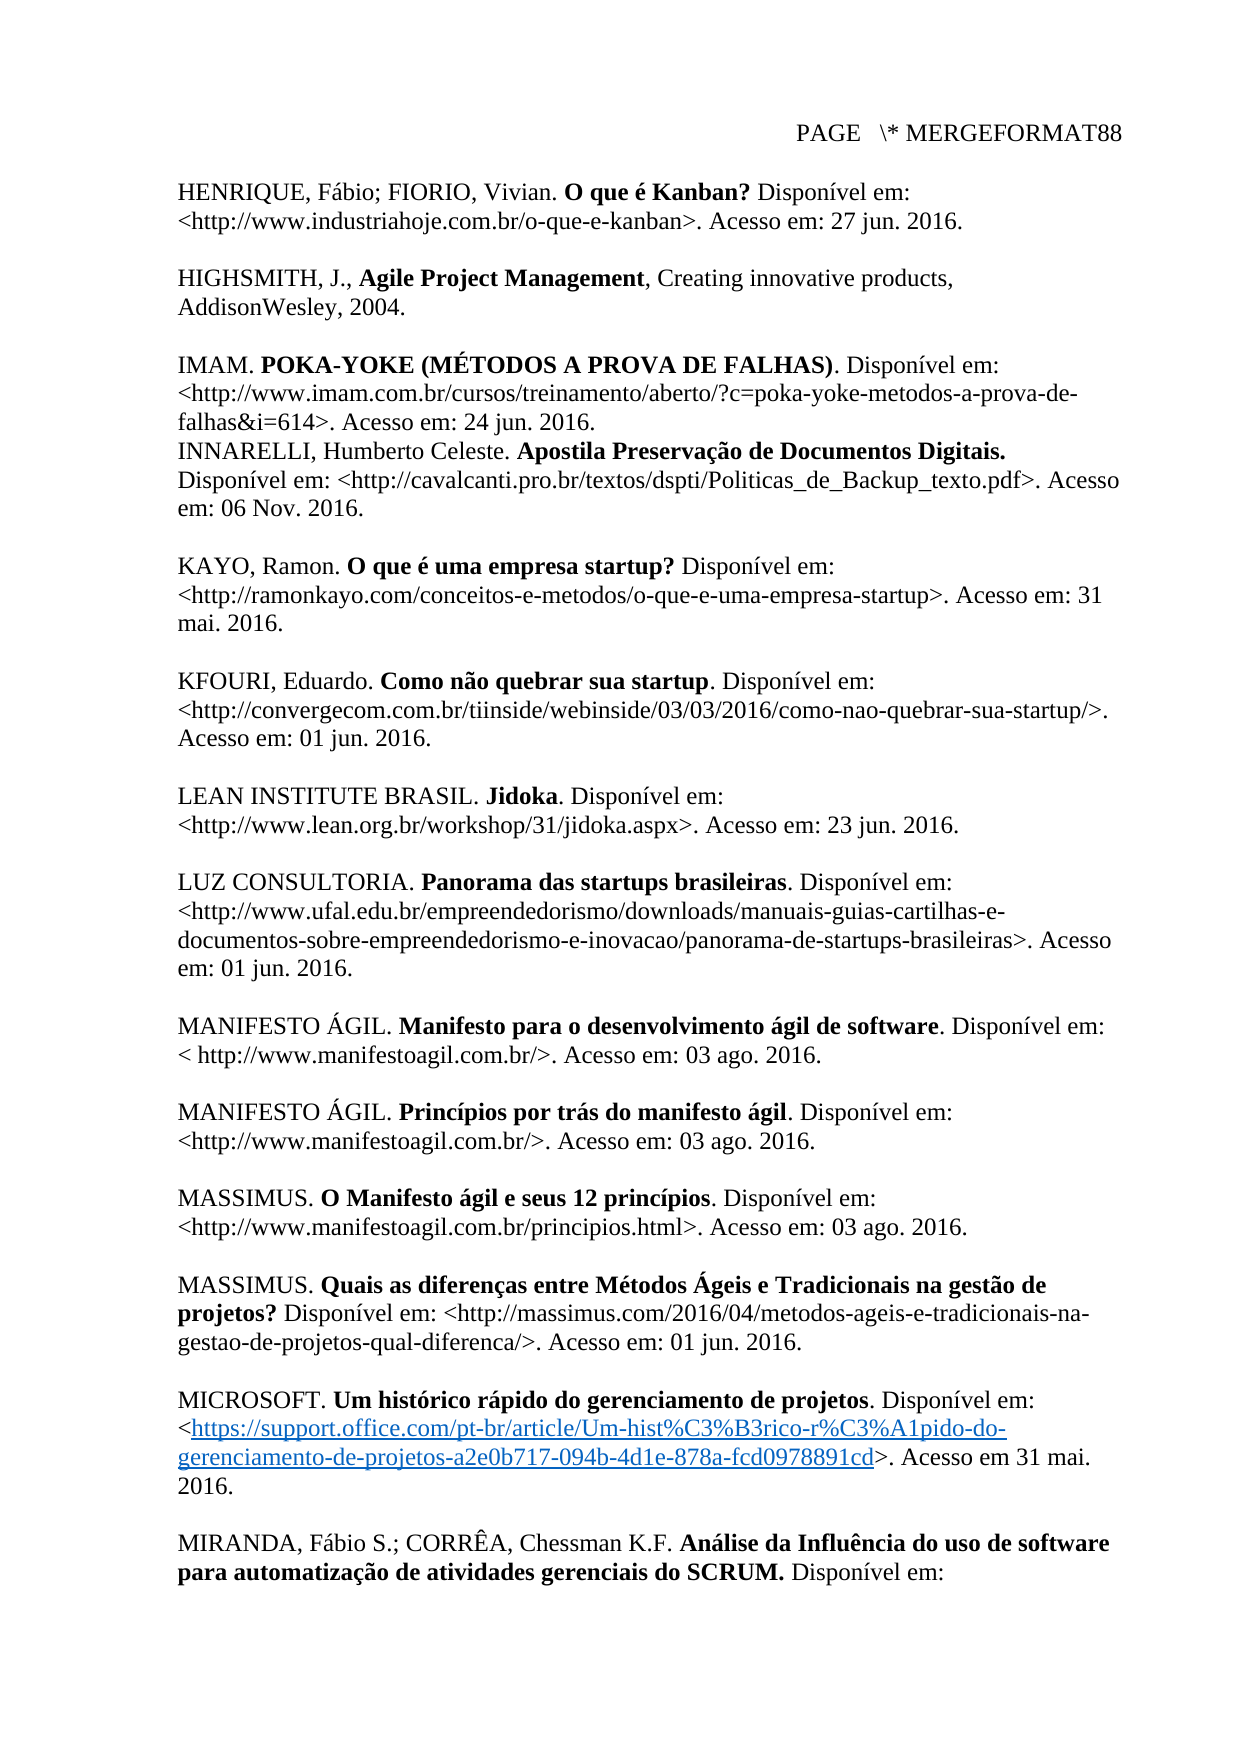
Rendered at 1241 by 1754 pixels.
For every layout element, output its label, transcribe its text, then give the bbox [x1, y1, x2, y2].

text LUZ CONSULTORIA. Panorama das startups brasileiras. Disponível em: <http://www.ufal.edu.br/empreendedorismo/downloads/manuais-guias-cartilhas-e-documentos-sobre-empreendedorismo-e-inovacao/panorama-de-startups-brasileiras>. Acesso em: 01 jun. 2016. [177, 867, 1122, 982]
text MASSIMUS. Quais as diferenças entre Métodos Ágeis e Tradicionais na gestão de projetos? Disponível em: <http://massimus.com/2016/04/metodos-ageis-e-tradicionais-na-gestao-de-projetos-qual-diferenca/>. Acesso em: 01 jun. 2016. [177, 1270, 1122, 1356]
text INNARELLI, Humberto Celeste. Apostila Preservação de Documentos Digitais. Disponível em: <http://cavalcanti.pro.br/textos/dspti/Politicas_de_Backup_texto.pdf>. Acesso em: 06 Nov. 2016. [177, 436, 1122, 522]
text MANIFESTO ÁGIL. Manifesto para o desenvolvimento ágil de software. Disponível em: < http://www.manifestoagil.com.br/>. Acesso em: 03 ago. 2016. [177, 1011, 1122, 1068]
text MICROSOFT. Um histórico rápido do gerenciamento de projetos. Disponível em: <https://support.office.com/pt-br/article/Um-hist%C3%B3rico-r%C3%A1pido-do-gerenciamento-de-projetos-a2e0b717-094b-4d1e-878a-fcd0978891cd>. Acesso em 31 mai. 2016. [177, 1385, 1122, 1500]
text MANIFESTO ÁGIL. Princípios por trás do manifesto ágil. Disponível em: <http://www.manifestoagil.com.br/>. Acesso em: 03 ago. 2016. [177, 1097, 1122, 1155]
text KAYO, Ramon. O que é uma empresa startup? Disponível em: <http://ramonkayo.com/conceitos-e-metodos/o-que-e-uma-empresa-startup>. Acesso em: 31 mai. 2016. [177, 551, 1122, 637]
text MASSIMUS. O Manifesto ágil e seus 12 princípios. Disponível em: <http://www.manifestoagil.com.br/principios.html>. Acesso em: 03 ago. 2016. [177, 1183, 1122, 1241]
text KFOURI, Eduardo. Como não quebrar sua startup. Disponível em: <http://convergecom.com.br/tiinside/webinside/03/03/2016/como-nao-quebrar-sua-startup/>. Acesso em: 01 jun. 2016. [177, 666, 1122, 752]
text HIGHSMITH, J., Agile Project Management, Creating innovative products, AddisonWesley, 2004. [177, 263, 1122, 321]
text IMAM. POKA-YOKE (MÉTODOS A PROVA DE FALHAS). Disponível em: <http://www.imam.com.br/cursos/treinamento/aberto/?c=poka-yoke-metodos-a-prova-de-falhas&i=614>. Acesso em: 24 jun. 2016. [177, 350, 1122, 436]
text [177, 1528, 1122, 1586]
text HENRIQUE, Fábio; FIORIO, Vivian. O que é Kanban? Disponível em: <http://www.industriahoje.com.br/o-que-e-kanban>. Acesso em: 27 jun. 2016. [177, 177, 1122, 235]
text LEAN INSTITUTE BRASIL. Jidoka. Disponível em: <http://www.lean.org.br/workshop/31/jidoka.aspx>. Acesso em: 23 jun. 2016. [177, 781, 1122, 838]
